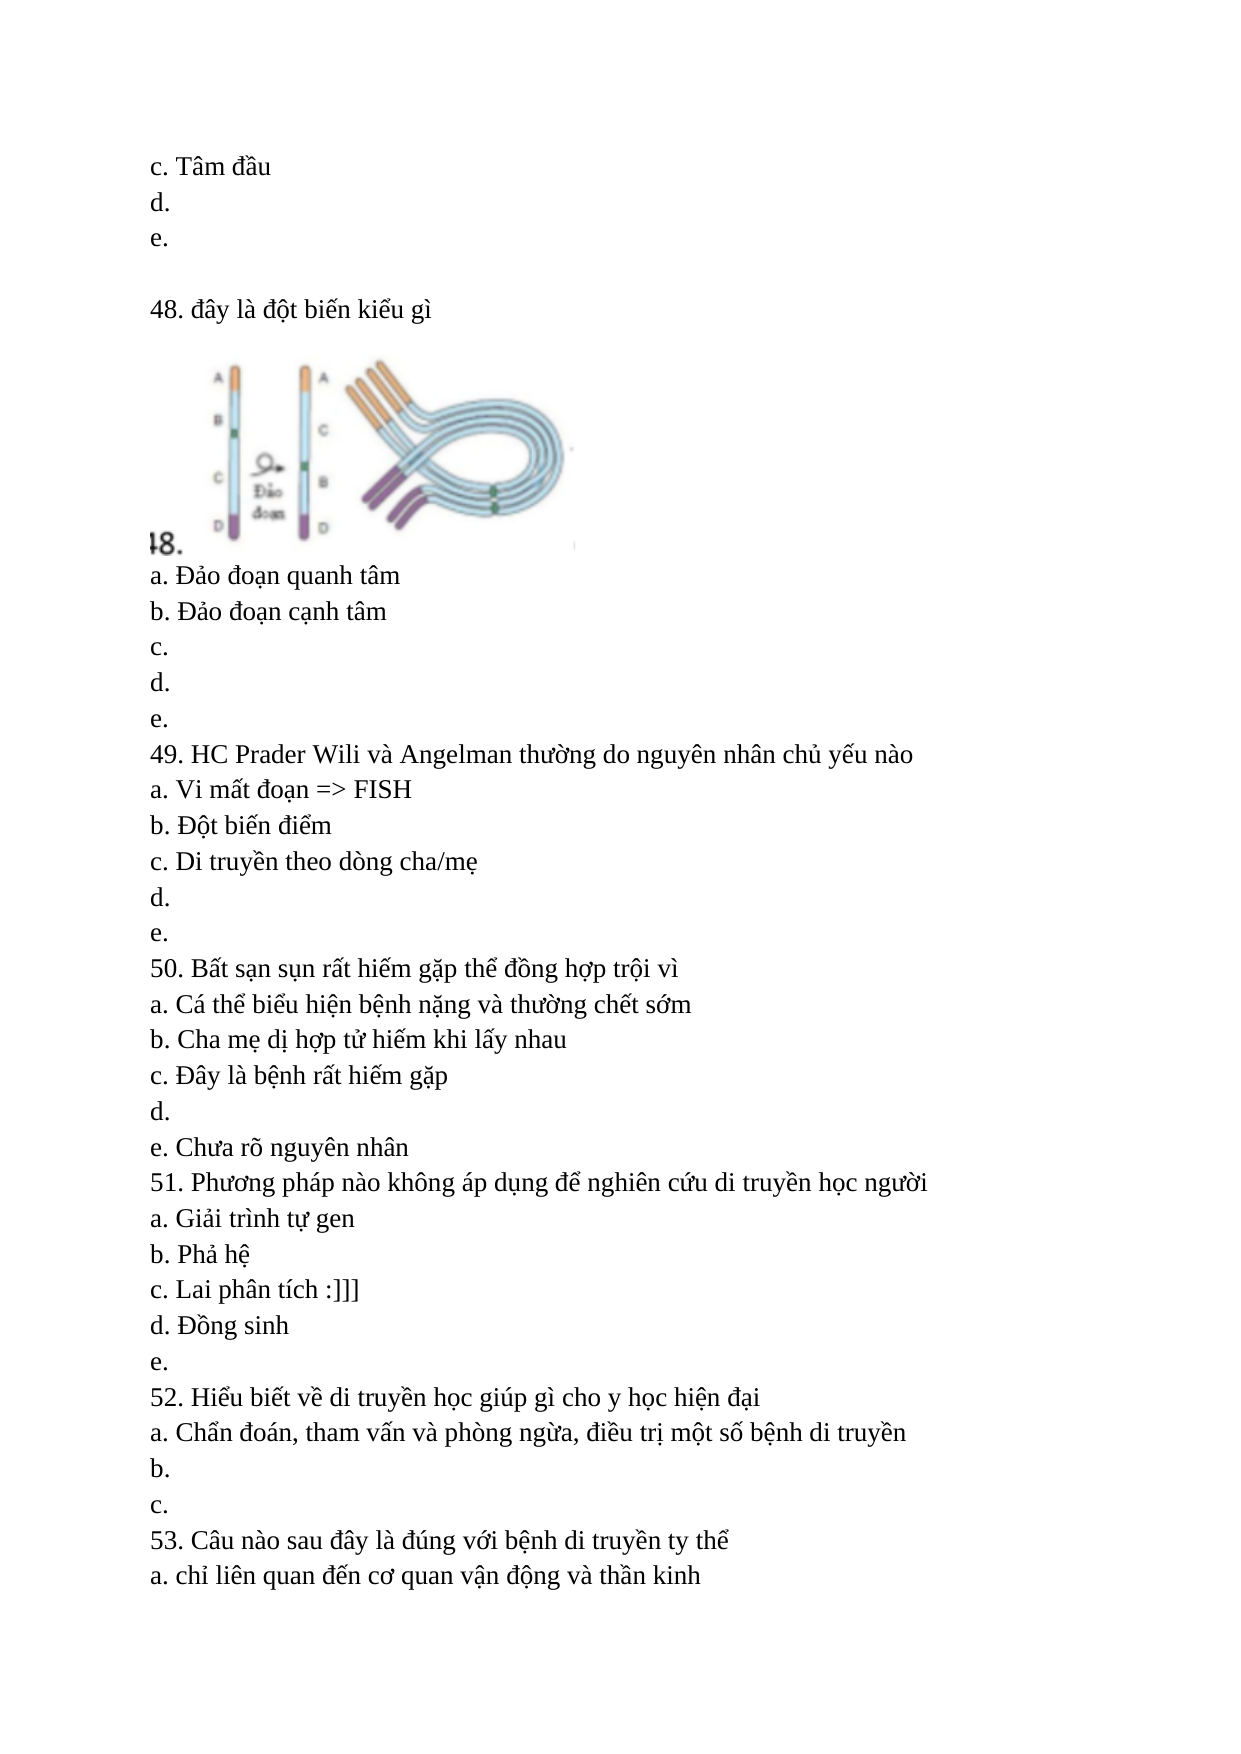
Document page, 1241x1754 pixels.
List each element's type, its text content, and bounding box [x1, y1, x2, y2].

text b. Đột biến điểm [150, 809, 1090, 840]
text e. [150, 702, 1090, 733]
text d. [150, 666, 1090, 697]
text a. chỉ liên quan đến cơ quan vận động và thần kinh [150, 1559, 1090, 1591]
text a. Vi mất đoạn => FISH [150, 773, 1090, 804]
text 52. Hiểu biết về di truyền học giúp gì cho y học hiện đại [150, 1381, 1090, 1412]
text b. [150, 1452, 1090, 1483]
text b. Phả hệ [150, 1238, 1090, 1269]
picture [150, 328, 575, 556]
text e. [150, 916, 1090, 947]
text c. Lai phân tích :]]] [150, 1274, 1090, 1305]
text 49. HC Prader Wili và Angelman thường do nguyên nhân chủ yếu nào [150, 738, 1090, 769]
text d. [150, 186, 1090, 217]
text e. Chưa rõ nguyên nhân [150, 1131, 1090, 1162]
text d. [150, 1095, 1090, 1126]
text 48. đây là đột biến kiểu gì [150, 293, 1090, 324]
text b. Cha mẹ dị hợp tử hiếm khi lấy nhau [150, 1023, 1090, 1055]
text c. Di truyền theo dòng cha/mẹ [150, 845, 1090, 876]
text a. Cá thể biểu hiện bệnh nặng và thường chết sớm [150, 988, 1090, 1019]
text c. [150, 631, 1090, 662]
text c. [150, 1488, 1090, 1519]
text a. Đảo đoạn quanh tâm [150, 559, 1090, 590]
text c. Đây là bệnh rất hiếm gặp [150, 1059, 1090, 1090]
text b. Đảo đoạn cạnh tâm [150, 595, 1090, 626]
text d. Đồng sinh [150, 1309, 1090, 1341]
text d. [150, 881, 1090, 912]
text 51. Phương pháp nào không áp dụng để nghiên cứu di truyền học người [150, 1166, 1090, 1198]
text e. [150, 1345, 1090, 1376]
text c. Tâm đầu [150, 150, 1090, 181]
text a. Chẩn đoán, tham vấn và phòng ngừa, điều trị một số bệnh di truyền [150, 1417, 1090, 1448]
text 50. Bất sạn sụn rất hiếm gặp thể đồng hợp trội vì [150, 952, 1090, 983]
text e. [150, 221, 1090, 253]
text 53. Câu nào sau đây là đúng với bệnh di truyền ty thể [150, 1524, 1090, 1555]
text a. Giải trình tự gen [150, 1202, 1090, 1233]
